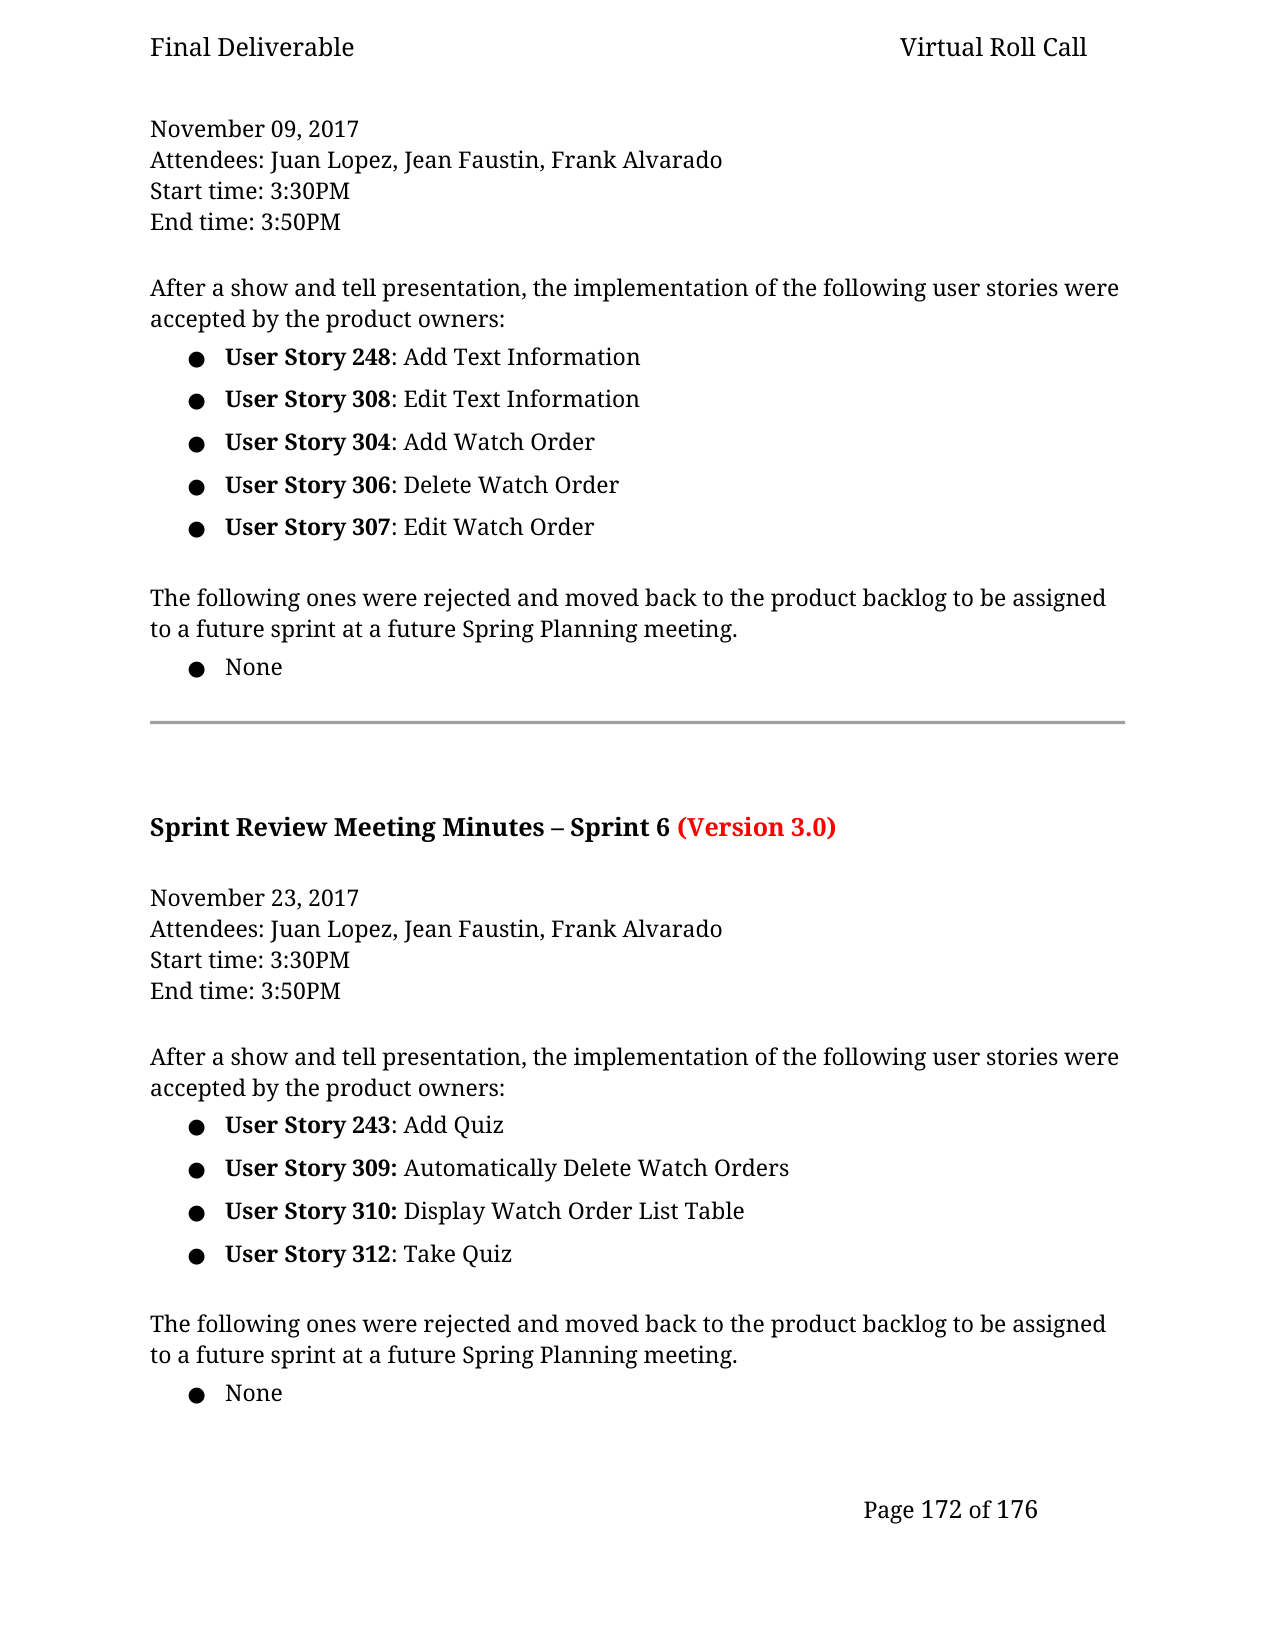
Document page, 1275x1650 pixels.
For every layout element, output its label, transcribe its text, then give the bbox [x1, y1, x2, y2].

list User Story 312: Take Quiz [187, 1231, 1125, 1274]
list None [187, 644, 1125, 687]
text Attendees: Juan Lopez, Jean Faustin, Frank Alvarado [150, 144, 1125, 175]
list None [187, 1370, 1125, 1413]
list User Story 243: Add Quiz [187, 1103, 1125, 1146]
text After a show and tell presentation, the implementation of the following user stories were accepted by the product owners: [150, 1041, 1125, 1103]
text The following ones were rejected and moved back to the product backlog to be assigned to a future sprint at a future Spring Planning meeting. [150, 1308, 1125, 1370]
text Start time: 3:30PM [150, 175, 1125, 206]
list User Story 307: Edit Watch Order [187, 505, 1125, 548]
text End time: 3:50PM [150, 206, 1125, 237]
list User Story 304: Add Watch Order [187, 419, 1125, 462]
list User Story 248: Add Text Information [187, 334, 1125, 377]
list User Story 309: Automatically Delete Watch Orders [187, 1146, 1125, 1188]
text After a show and tell presentation, the implementation of the following user stories were accepted by the product owners: [150, 272, 1125, 334]
text November 09, 2017 [150, 112, 1125, 144]
text End time: 3:50PM [150, 975, 1125, 1006]
text Attendees: Juan Lopez, Jean Faustin, Frank Alvarado [150, 913, 1125, 944]
text Start time: 3:30PM [150, 944, 1125, 975]
text The following ones were rejected and moved back to the product backlog to be assigned to a future sprint at a future Spring Planning meeting. [150, 582, 1125, 644]
list User Story 308: Edit Text Information [187, 377, 1125, 419]
list User Story 310: Display Watch Order List Table [187, 1188, 1125, 1231]
subtitle Sprint Review Meeting Minutes – Sprint 6 (Version 3.0) [150, 809, 1125, 843]
list User Story 306: Delete Watch Order [187, 462, 1125, 505]
text November 23, 2017 [150, 881, 1125, 913]
